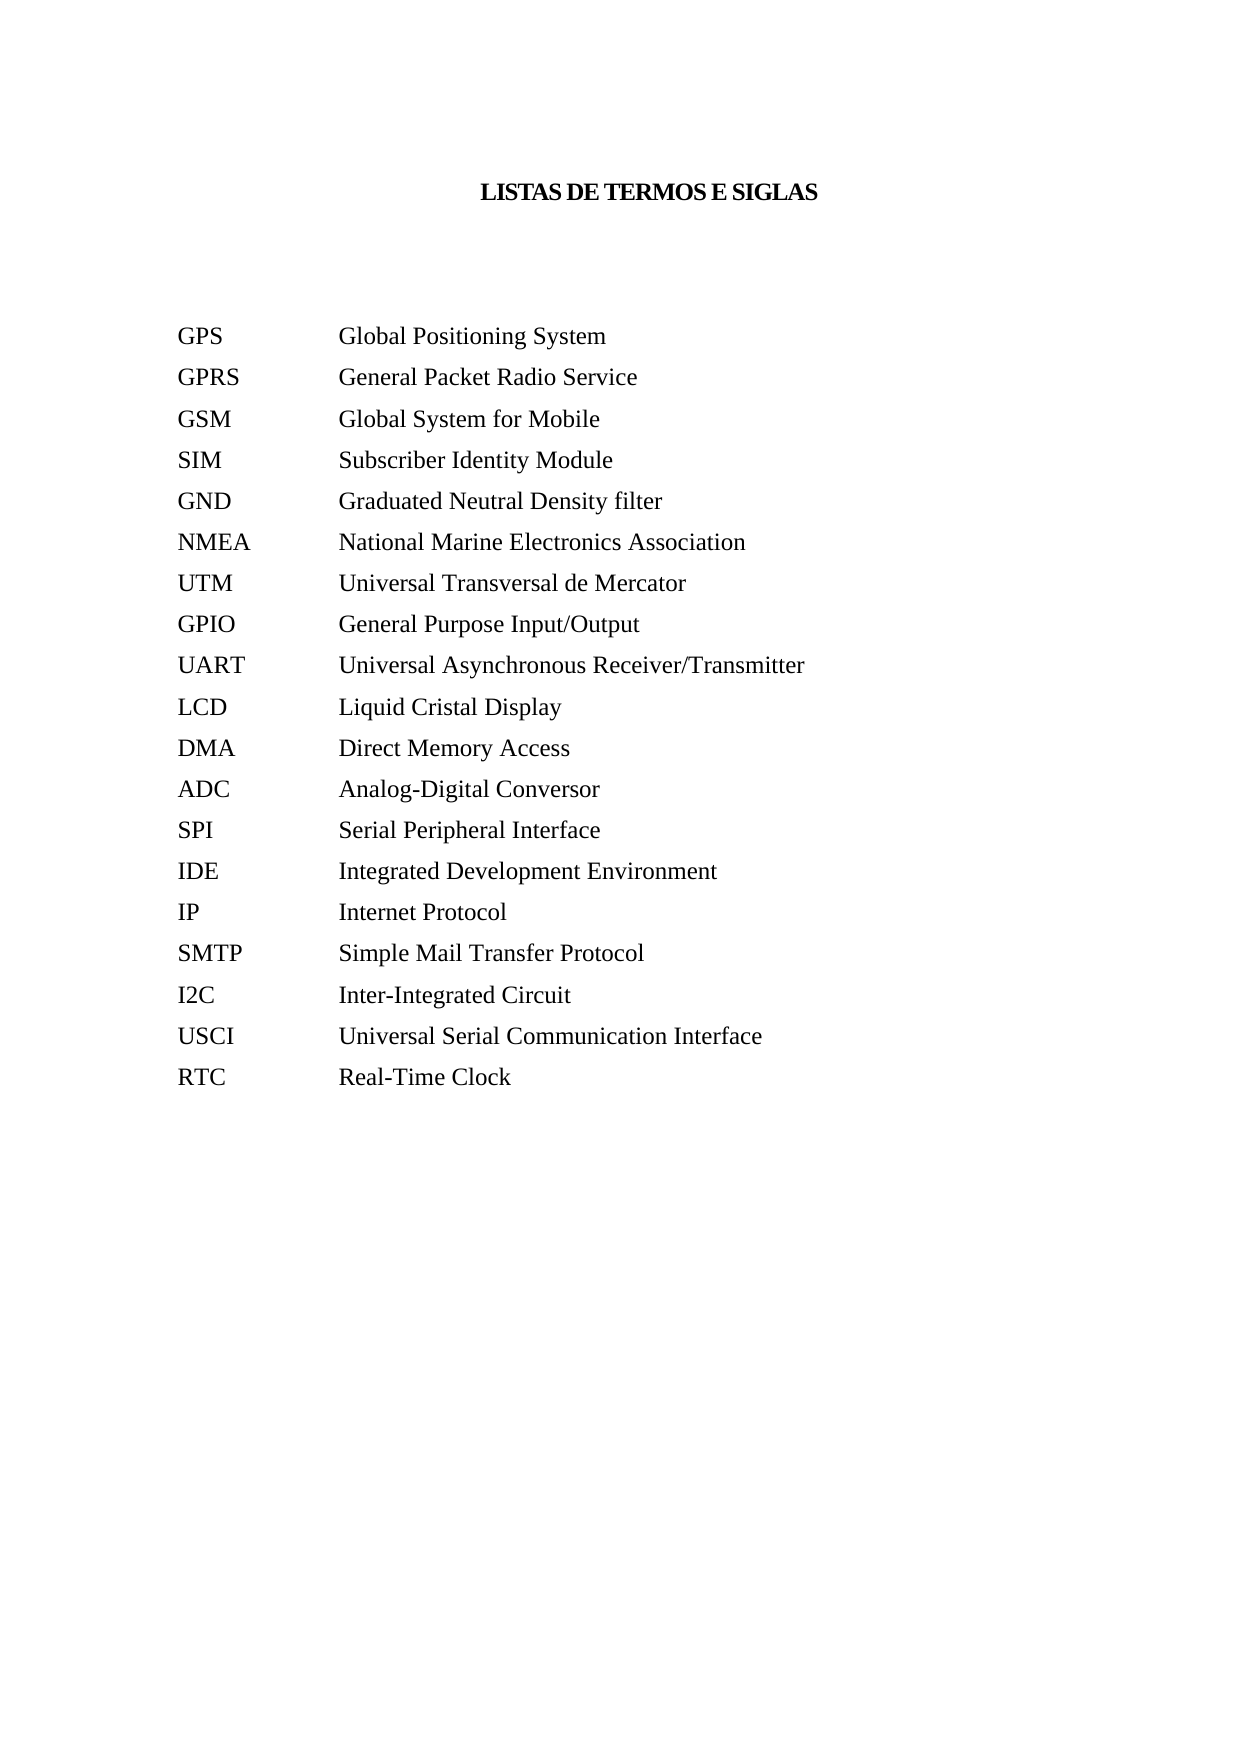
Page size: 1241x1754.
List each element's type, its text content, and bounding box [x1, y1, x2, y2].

table_cell DMA ADC [166, 720, 327, 803]
table_cell Inter-Integrated Circuit Universal Serial Communication Interface Real-Time Clock [327, 967, 1046, 1092]
table_cell SPI IDE IP SMTP [166, 803, 327, 967]
table_cell Direct Memory Access Analog-Digital Conversor [327, 720, 1046, 803]
table_header Global Positioning System General Packet Radio Service Global System for Mobile Subscriber Identity Module Graduated Neutral Density filter National Marine Electronics Association Universal Transversal de Mercator General Purpose Input/Output Universal Asynchronous Receiver/Transmitter Liquid Cristal Display [327, 309, 1046, 720]
table_cell I2C USCI RTC [166, 967, 327, 1092]
table_cell Serial Peripheral Interface Integrated Development Environment Internet Protocol Simple Mail Transfer Protocol [327, 803, 1046, 967]
title LISTAS DE TERMOS E SIGLAS [177, 177, 1122, 206]
table_header GPS GPRS GSM SIM GND NMEA UTM GPIO UART LCD [166, 309, 327, 720]
